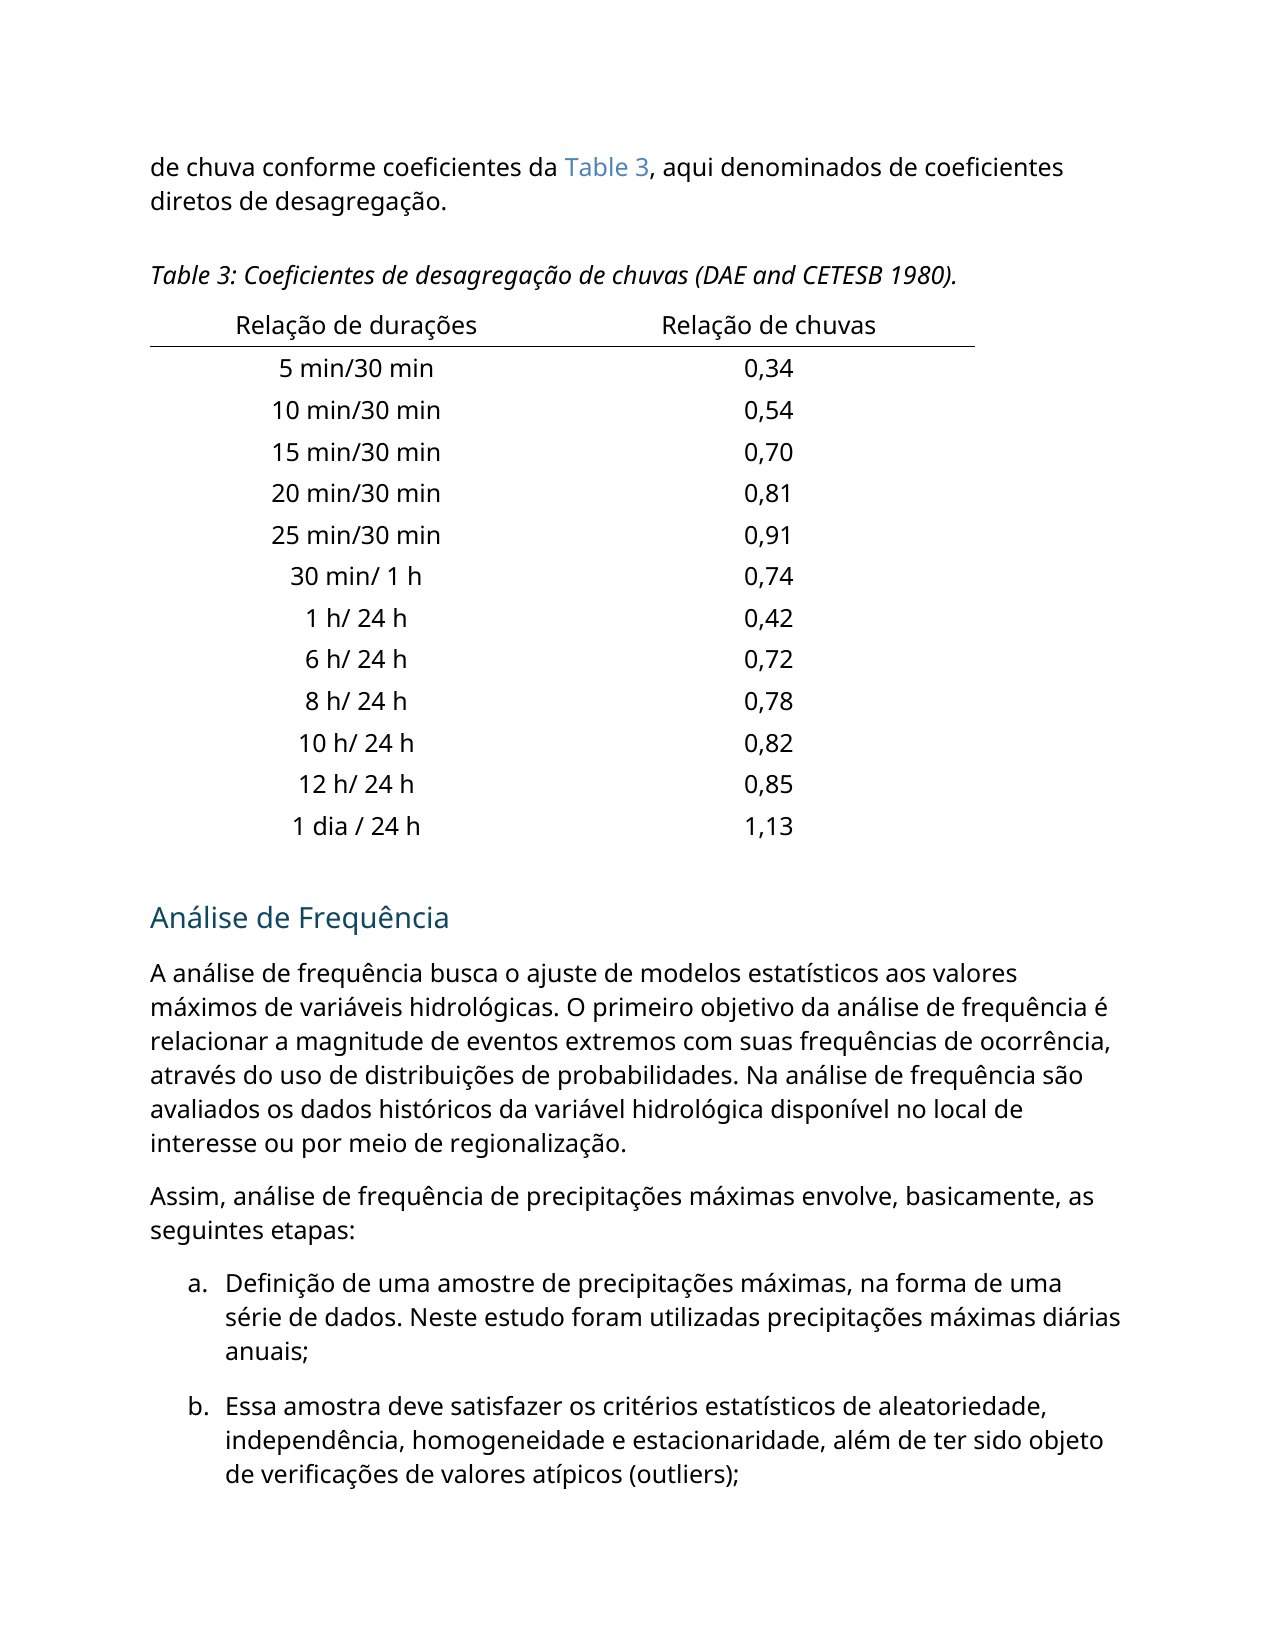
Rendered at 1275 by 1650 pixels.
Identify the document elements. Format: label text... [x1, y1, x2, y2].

text Assim, análise de frequência de precipitações máximas envolve, basicamente, as seguintes etapas: [150, 1178, 1125, 1247]
subtitle Análise de Frequência [150, 897, 1125, 937]
table_header Table 3: Coeficientes de desagregação de chuvas (DAE and CETESB 1980). [139, 237, 1114, 880]
list Definição de uma amostre de precipitações máximas, na forma de uma série de dados. Neste estudo foram utilizadas precipitações máximas diárias anuais; [187, 1265, 1125, 1367]
list Essa amostra deve satisfazer os critérios estatísticos de aleatoriedade, independência, homogeneidade e estacionaridade, além de ter sido objeto de verificações de valores atípicos (outliers); [187, 1388, 1125, 1491]
text A análise de frequência busca o ajuste de modelos estatísticos aos valores máximos de variáveis hidrológicas. O primeiro objetivo da análise de frequência é relacionar a magnitude de eventos extremos com suas frequências de ocorrência, através do uso de distribuições de probabilidades. Na análise de frequência são avaliados os dados históricos da variável hidrológica disponível no local de interesse ou por meio de regionalização. [150, 955, 1125, 1160]
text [150, 150, 1125, 218]
